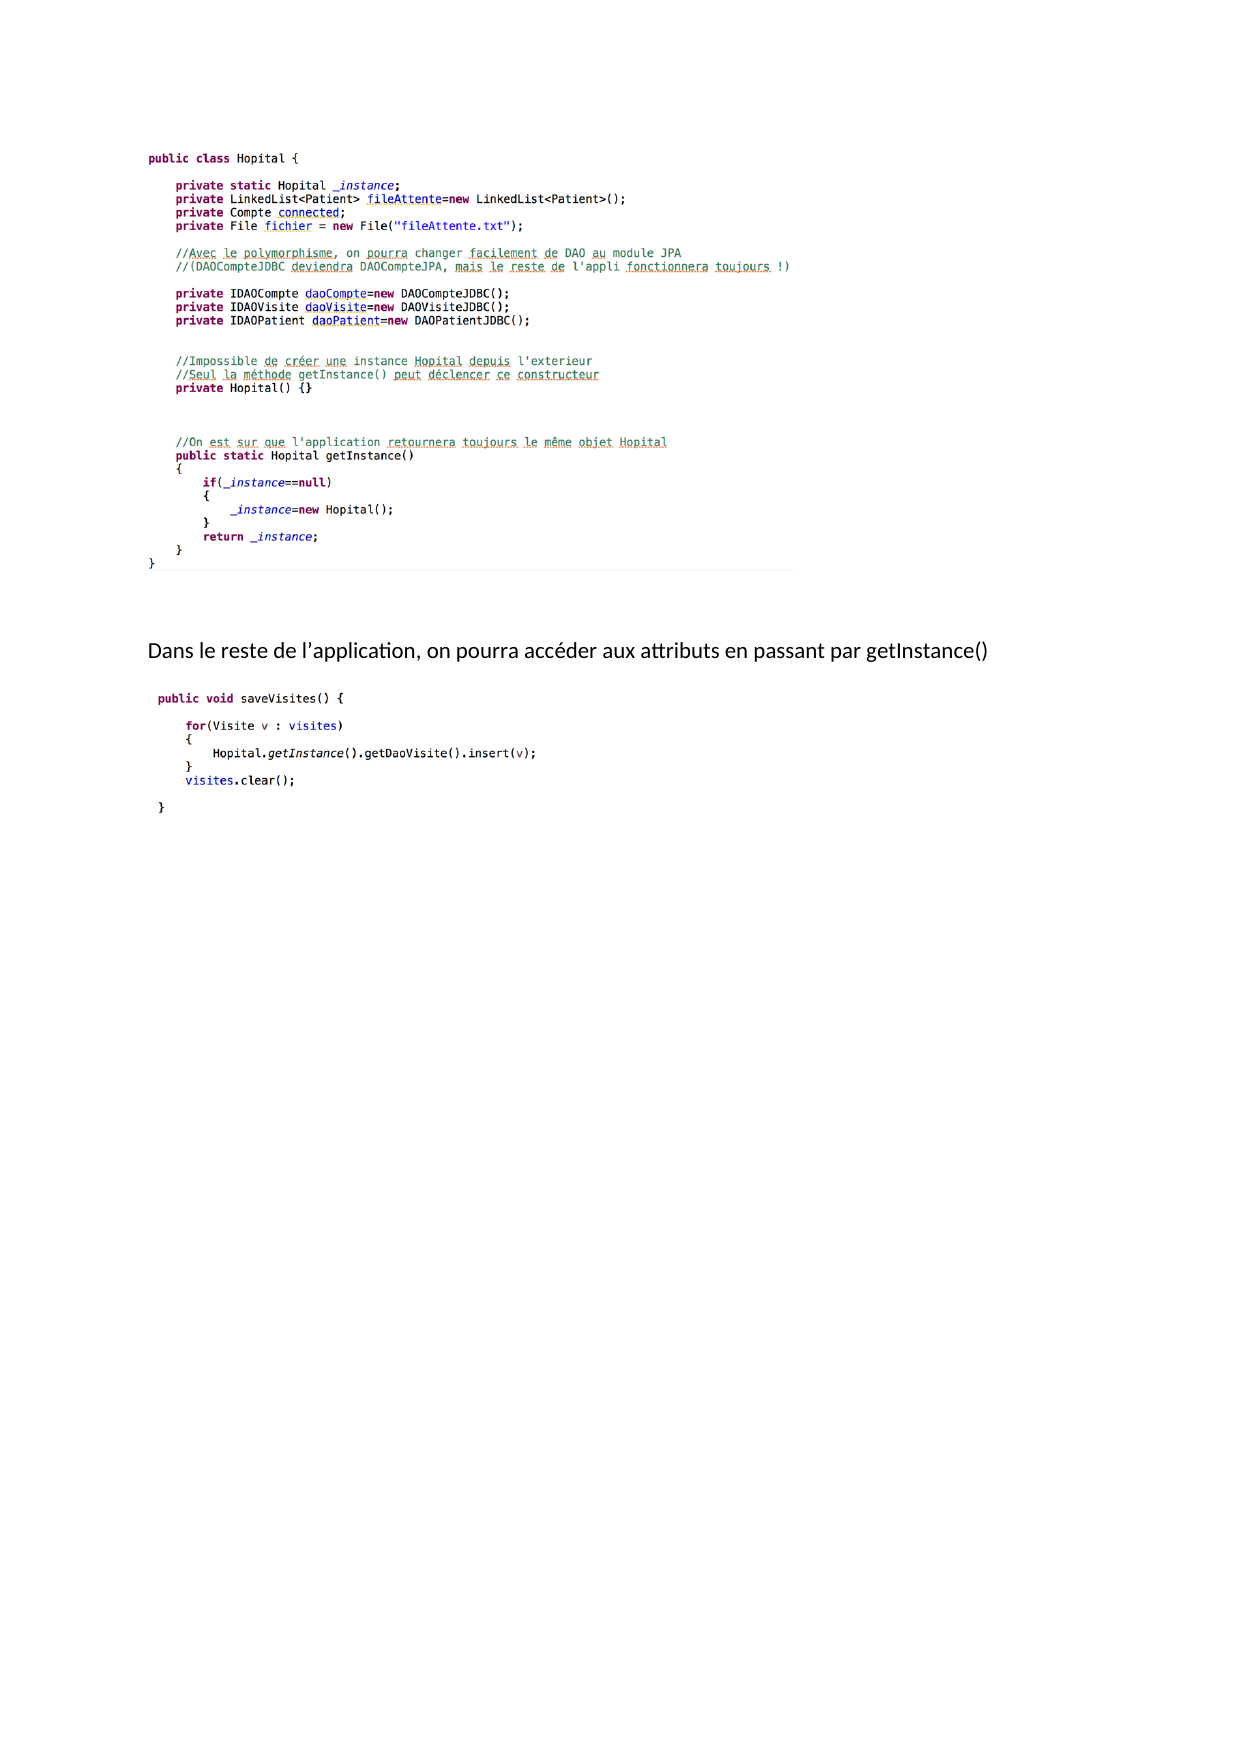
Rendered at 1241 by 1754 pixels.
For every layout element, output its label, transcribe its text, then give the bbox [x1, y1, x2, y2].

picture [147, 147, 795, 571]
picture [147, 682, 548, 821]
text Dans le reste de l’application, on pourra accéder aux attributs en passant par getInstance() [148, 636, 1093, 664]
